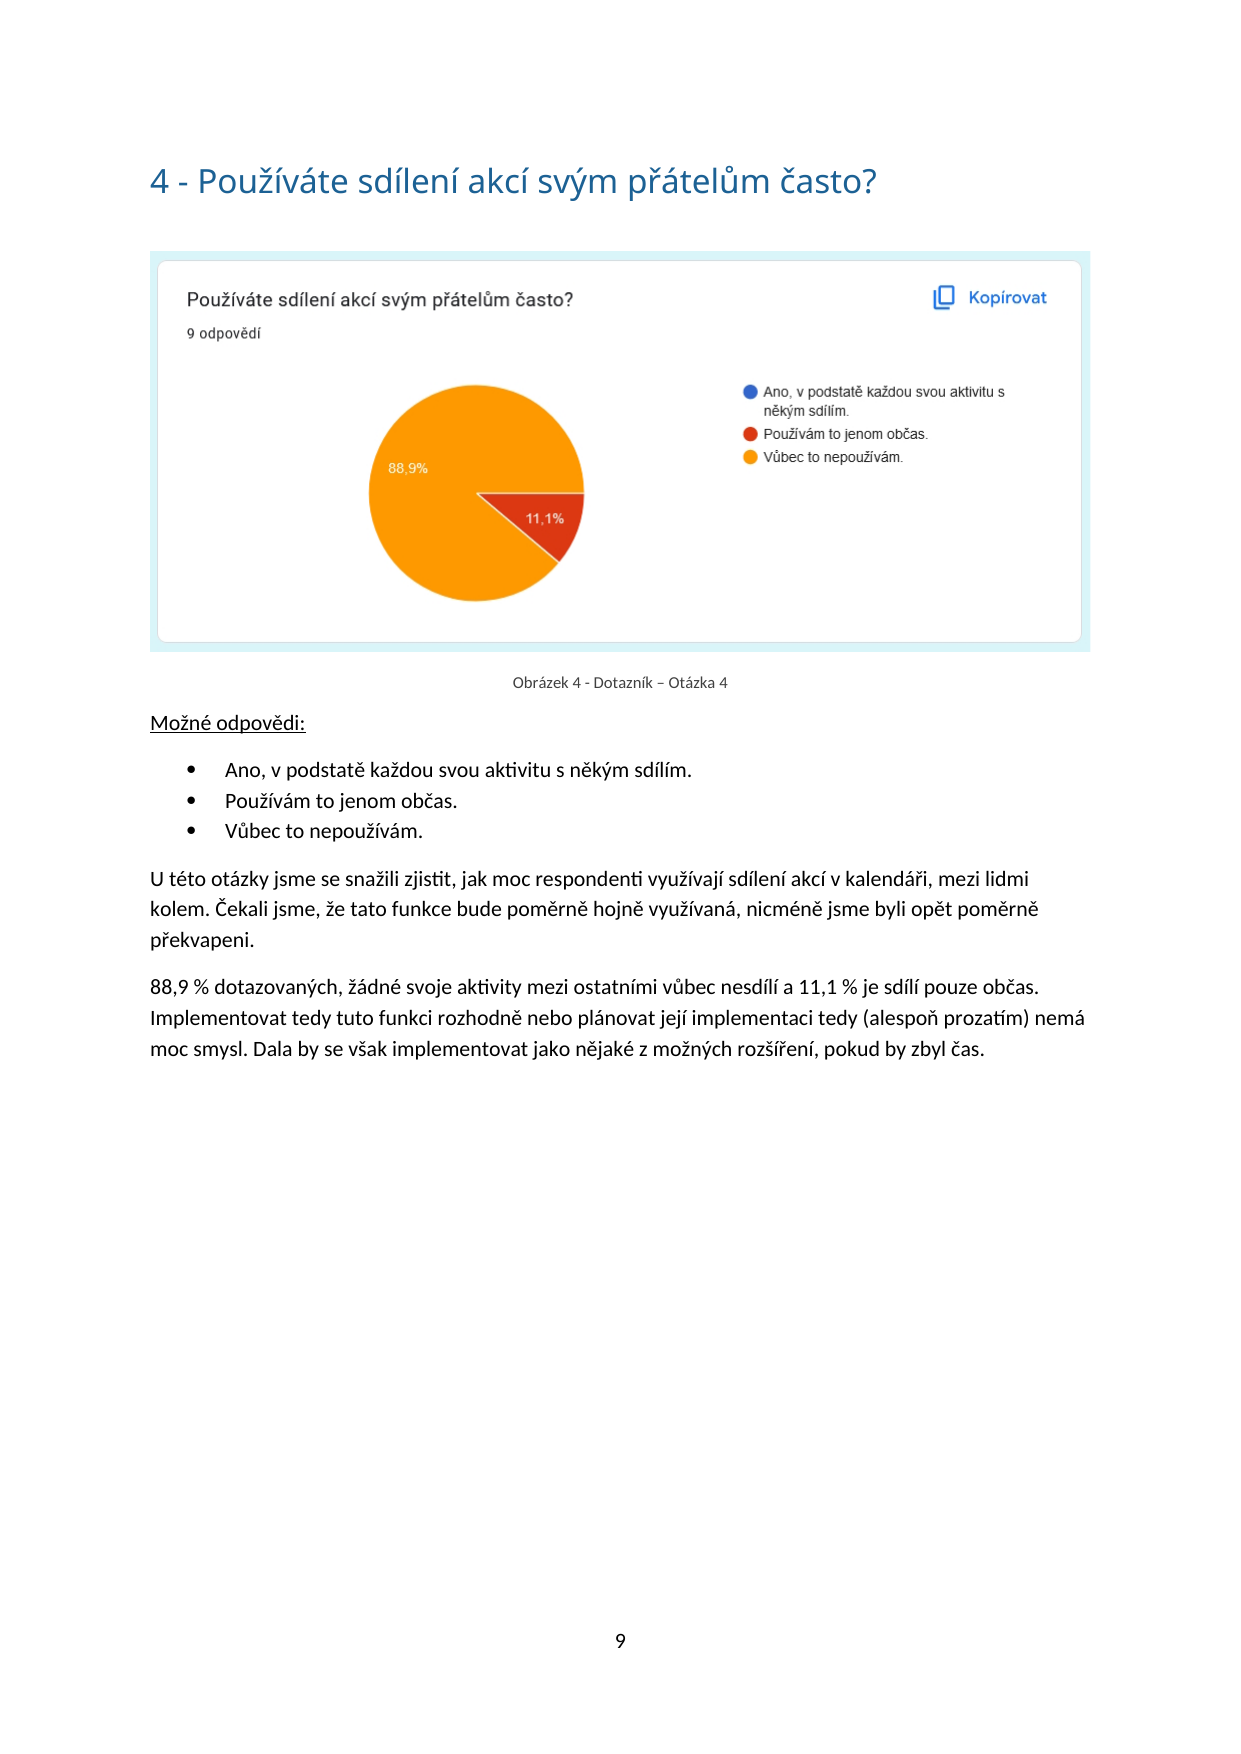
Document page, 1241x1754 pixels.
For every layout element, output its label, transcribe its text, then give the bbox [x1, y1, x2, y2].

text U této otázky jsme se snažili zjistit, jak moc respondenti využívají sdílení akcí v kalendáři, mezi lidmi kolem. Čekali jsme, že tato funkce bude poměrně hojně využívaná, nicméně jsme byli opět poměrně překvapeni. [150, 865, 1090, 953]
text Možné odpovědi: [150, 709, 1090, 736]
list Ano, v podstatě každou svou aktivitu s někým sdílím. [187, 756, 1090, 783]
picture [150, 251, 1091, 652]
list Používám to jenom občas. [187, 787, 1090, 814]
text Obrázek 4 - Dotazník – Otázka 4 [150, 672, 1090, 692]
text 88,9 % dotazovaných, žádné svoje aktivity mezi ostatními vůbec nesdílí a 11,1 % je sdílí pouze občas. Implementovat tedy tuto funkci rozhodně nebo plánovat její implementaci tedy (alespoň prozatím) nemá moc smysl. Dala by se však implementovat jako nějaké z možných rozšíření, pokud by zbyl čas. [150, 973, 1090, 1061]
subtitle 4 - Používáte sdílení akcí svým přátelům často? [150, 158, 1090, 204]
list Vůbec to nepoužívám. [187, 818, 1090, 844]
